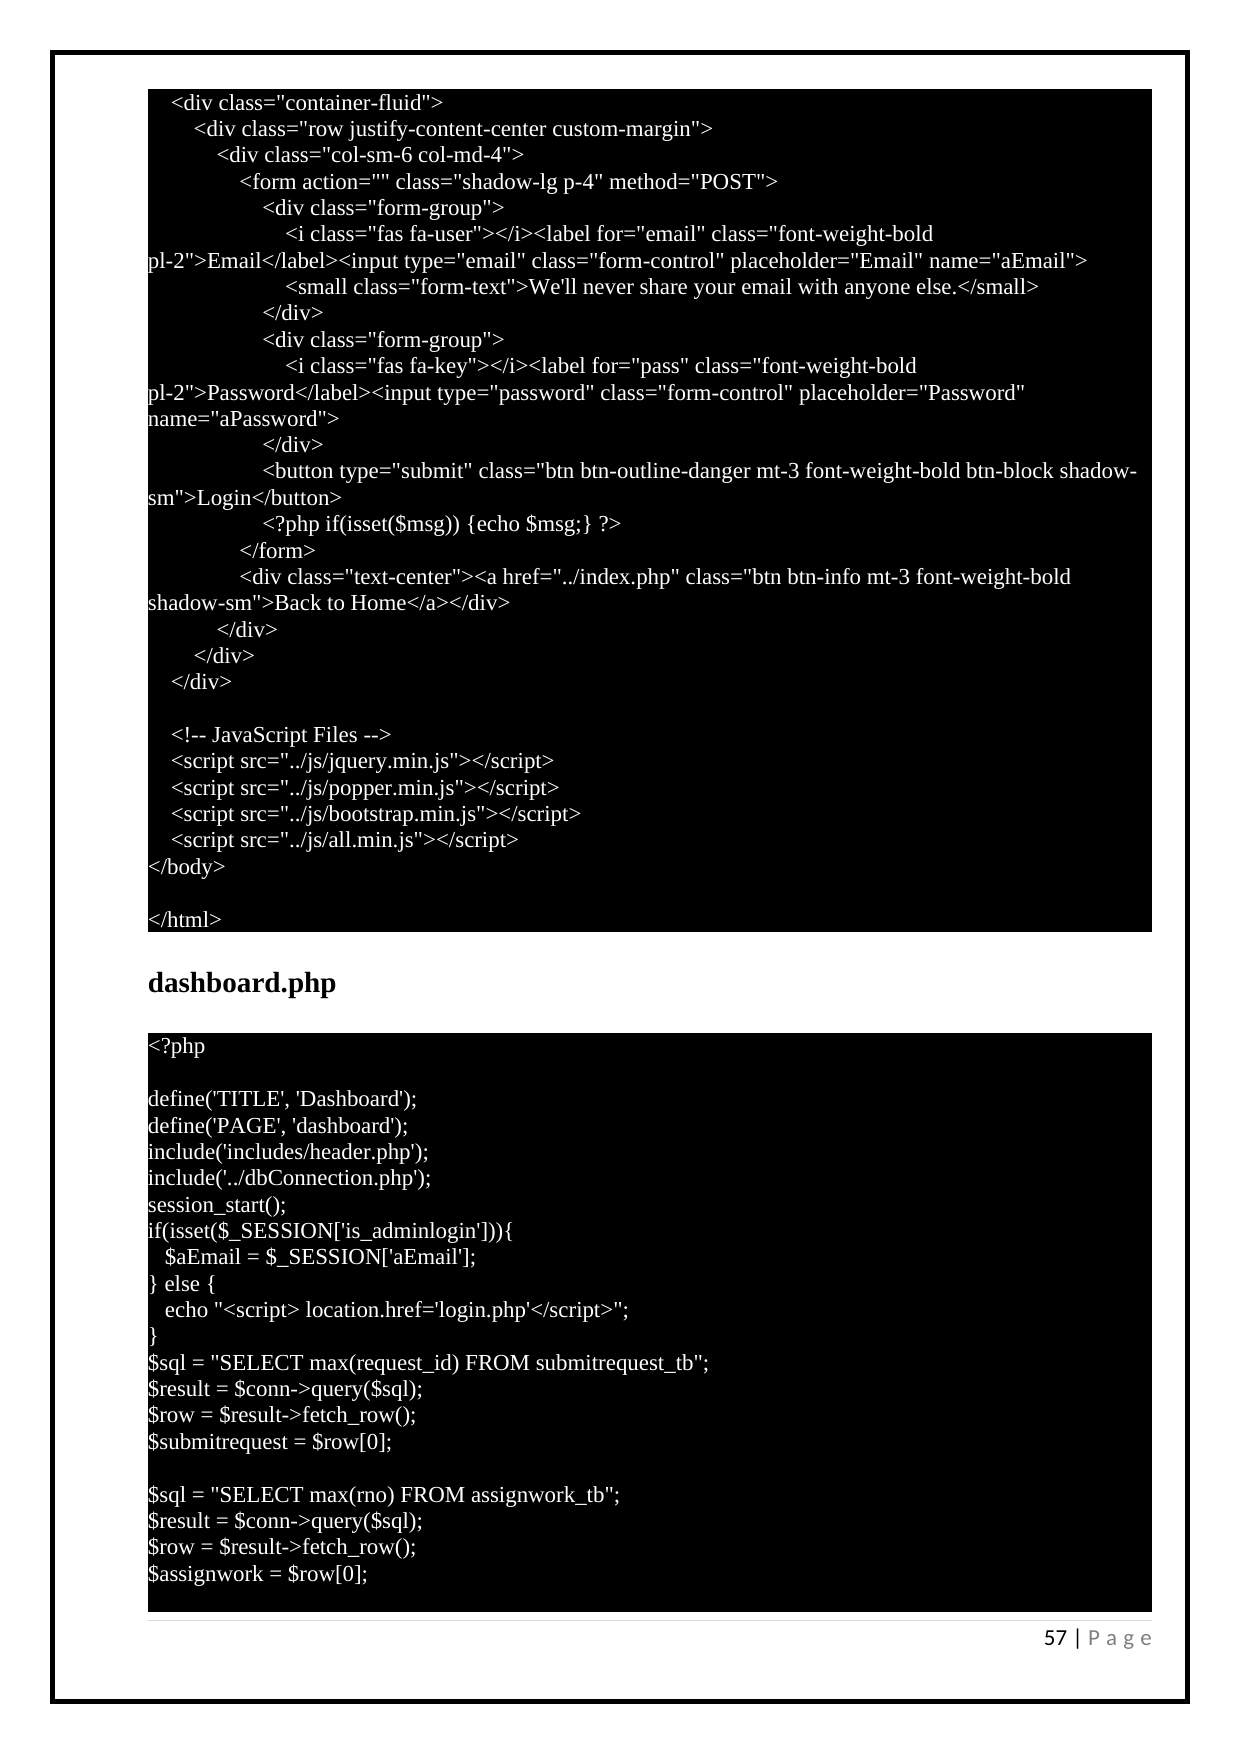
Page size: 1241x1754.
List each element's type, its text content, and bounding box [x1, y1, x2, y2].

text <div class="text-center"><a href="../index.php" class="btn btn-info mt-3 font-weight-bold shadow-sm">Back to Home</a></div> [148, 563, 1152, 616]
text <div class="form-group"> [148, 326, 1152, 352]
text <div class="col-sm-6 col-md-4"> [148, 141, 1152, 168]
text <!-- JavaScript Files --> [148, 721, 1152, 747]
text define('PAGE', 'dashboard'); [148, 1112, 1152, 1138]
text $row = $result->fetch_row(); [148, 1402, 1152, 1428]
text <small class="form-text">We'll never share your email with anyone else.</small> [148, 273, 1152, 299]
text $assignwork = $row[0]; [148, 1560, 1152, 1586]
text <form action="" class="shadow-lg p-4" method="POST"> [148, 168, 1152, 194]
text echo "<script> location.href='login.php'</script>"; [148, 1296, 1152, 1322]
text include('../dbConnection.php'); [148, 1164, 1152, 1191]
text </div> [148, 431, 1152, 458]
text $aEmail = $_SESSION['aEmail']; [148, 1243, 1152, 1270]
text </div> [148, 668, 1152, 695]
text } else { [148, 1270, 1152, 1296]
text include('includes/header.php'); [148, 1138, 1152, 1164]
text dashboard.php [148, 966, 1152, 999]
text <div class="form-group"> [148, 194, 1152, 220]
text <script src="../js/popper.min.js"></script> [148, 774, 1152, 800]
text <i class="fas fa-key"></i><label for="pass" class="font-weight-bold pl-2">Password</label><input type="password" class="form-control" placeholder="Password" name="aPassword"> [148, 352, 1152, 431]
text <?php if(isset($msg)) {echo $msg;} ?> [148, 510, 1152, 537]
text <div class="row justify-content-center custom-margin"> [148, 115, 1152, 141]
text </html> [148, 906, 1152, 932]
text </div> [148, 642, 1152, 668]
text $result = $conn->query($sql); [148, 1375, 1152, 1402]
text </form> [148, 537, 1152, 563]
text } [148, 1322, 1152, 1349]
text $row = $result->fetch_row(); [148, 1533, 1152, 1560]
text $sql = "SELECT max(request_id) FROM submitrequest_tb"; [148, 1349, 1152, 1375]
text $sql = "SELECT max(rno) FROM assignwork_tb"; [148, 1481, 1152, 1507]
text <?php [148, 1033, 1152, 1059]
text <button type="submit" class="btn btn-outline-danger mt-3 font-weight-bold btn-block shadow-sm">Login</button> [148, 458, 1152, 510]
text $result = $conn->query($sql); [148, 1507, 1152, 1533]
text <script src="../js/all.min.js"></script> [148, 827, 1152, 853]
text session_start(); [148, 1191, 1152, 1217]
text <i class="fas fa-user"></i><label for="email" class="font-weight-bold pl-2">Email</label><input type="email" class="form-control" placeholder="Email" name="aEmail"> [148, 220, 1152, 273]
text <div class="container-fluid"> [148, 89, 1152, 115]
text if(isset($_SESSION['is_adminlogin'])){ [148, 1217, 1152, 1243]
text </div> [148, 616, 1152, 642]
text </body> [148, 853, 1152, 879]
text <script src="../js/jquery.min.js"></script> [148, 747, 1152, 774]
text <script src="../js/bootstrap.min.js"></script> [148, 800, 1152, 827]
text $submitrequest = $row[0]; [148, 1428, 1152, 1454]
text </div> [148, 299, 1152, 326]
text define('TITLE', 'Dashboard'); [148, 1085, 1152, 1112]
